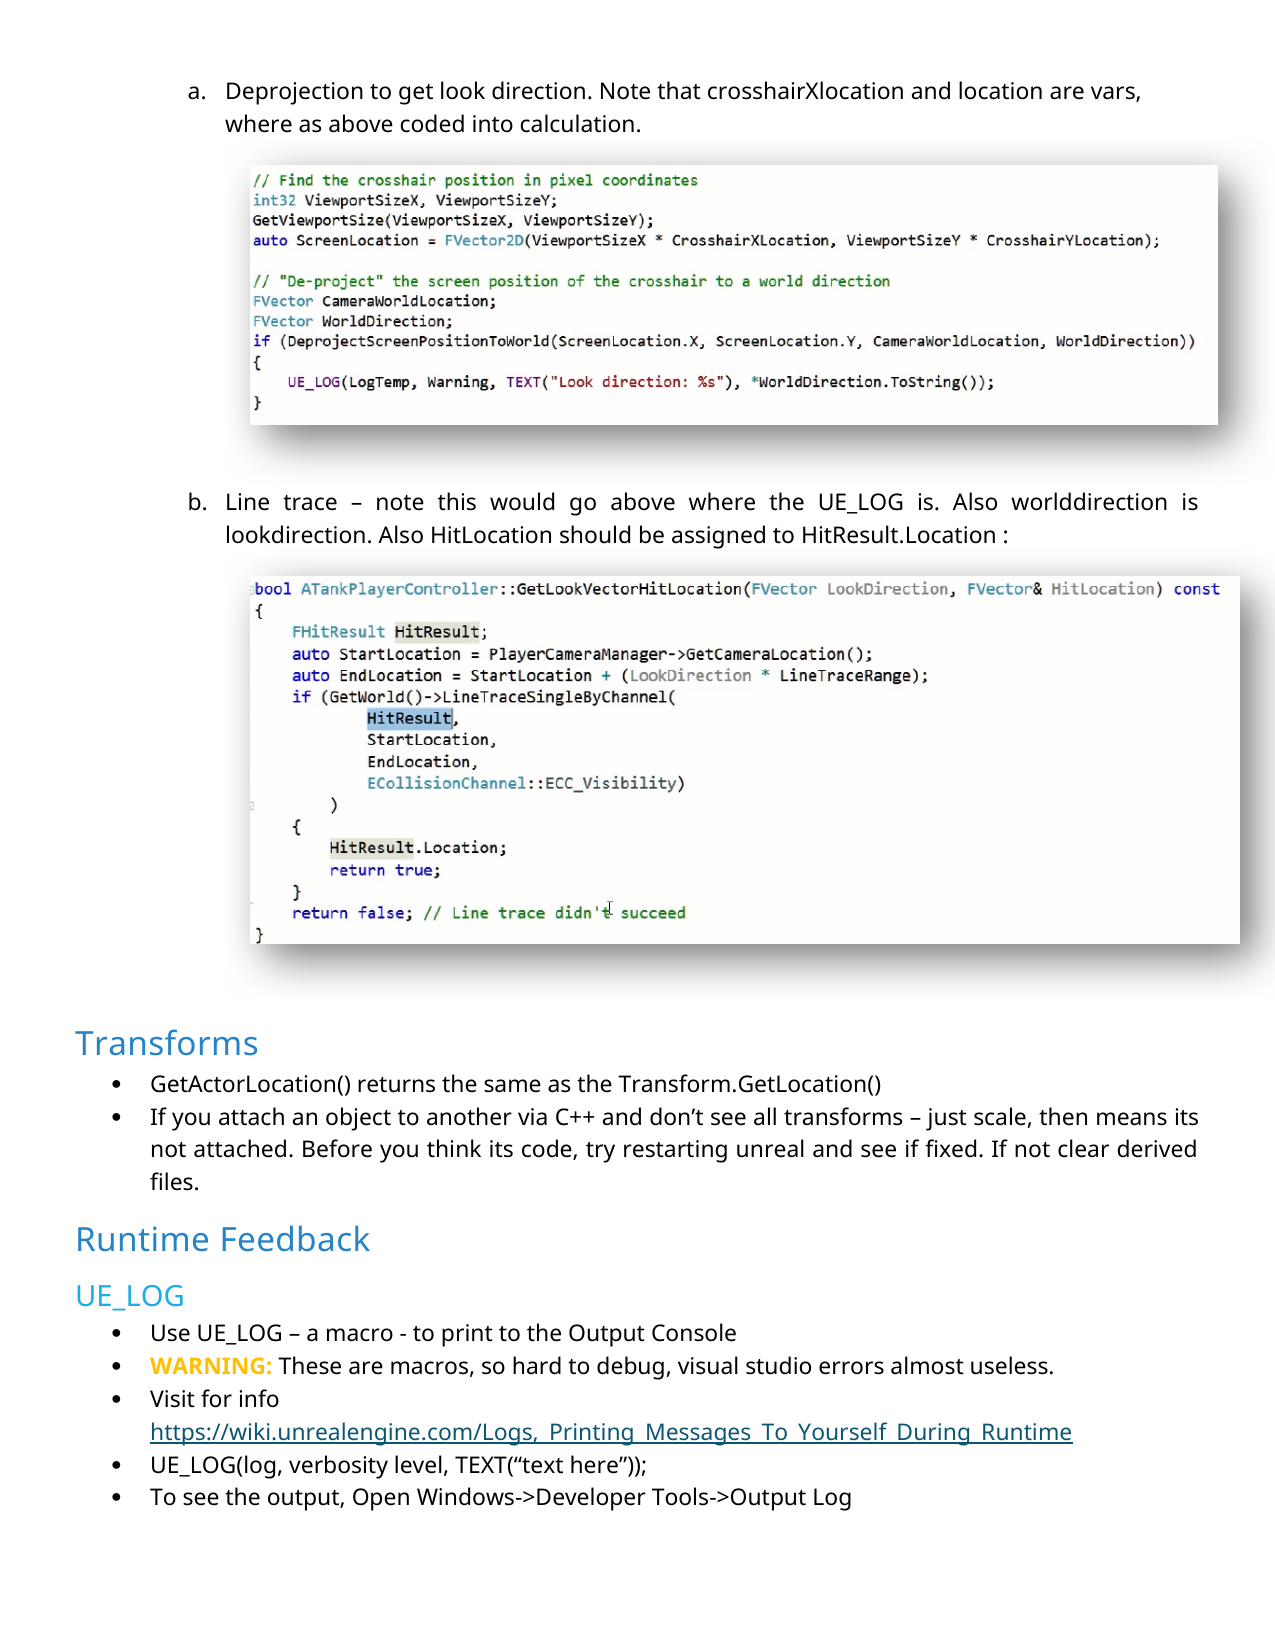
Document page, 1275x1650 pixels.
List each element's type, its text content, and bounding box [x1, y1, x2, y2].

picture [250, 165, 1218, 425]
list Use UE_LOG – a macro - to print to the Output Console [112, 1317, 1200, 1348]
picture [250, 576, 1240, 944]
list GetActorLocation() returns the same as the Transform.GetLocation() [112, 1068, 1200, 1099]
list WARNING: These are macros, so hard to debug, visual studio errors almost useless. [112, 1350, 1200, 1381]
list UE_LOG(log, verbosity level, TEXT(“text here”)); [112, 1448, 1200, 1480]
list Line trace – note this would go above where the UE_LOG is. Also worlddirection is lookdirection. Also HitLocation should be assigned to HitResult.Location : [187, 486, 1200, 550]
subtitle UE_LOG [75, 1276, 1200, 1315]
subtitle Transforms [75, 1020, 1200, 1065]
list If you attach an object to another via C++ and don’t see all transforms – just scale, then means its not attached. Before you think its code, try restarting unreal and see if fixed. If not clear derived files. [112, 1100, 1200, 1197]
subtitle Runtime Feedback [75, 1216, 1200, 1261]
list To see the output, Open Windows->Developer Tools->Output Log [112, 1481, 1200, 1513]
list Visit for info https://wiki.unrealengine.com/Logs,_Printing_Messages_To_Yourself_During_Runtime [112, 1383, 1200, 1447]
